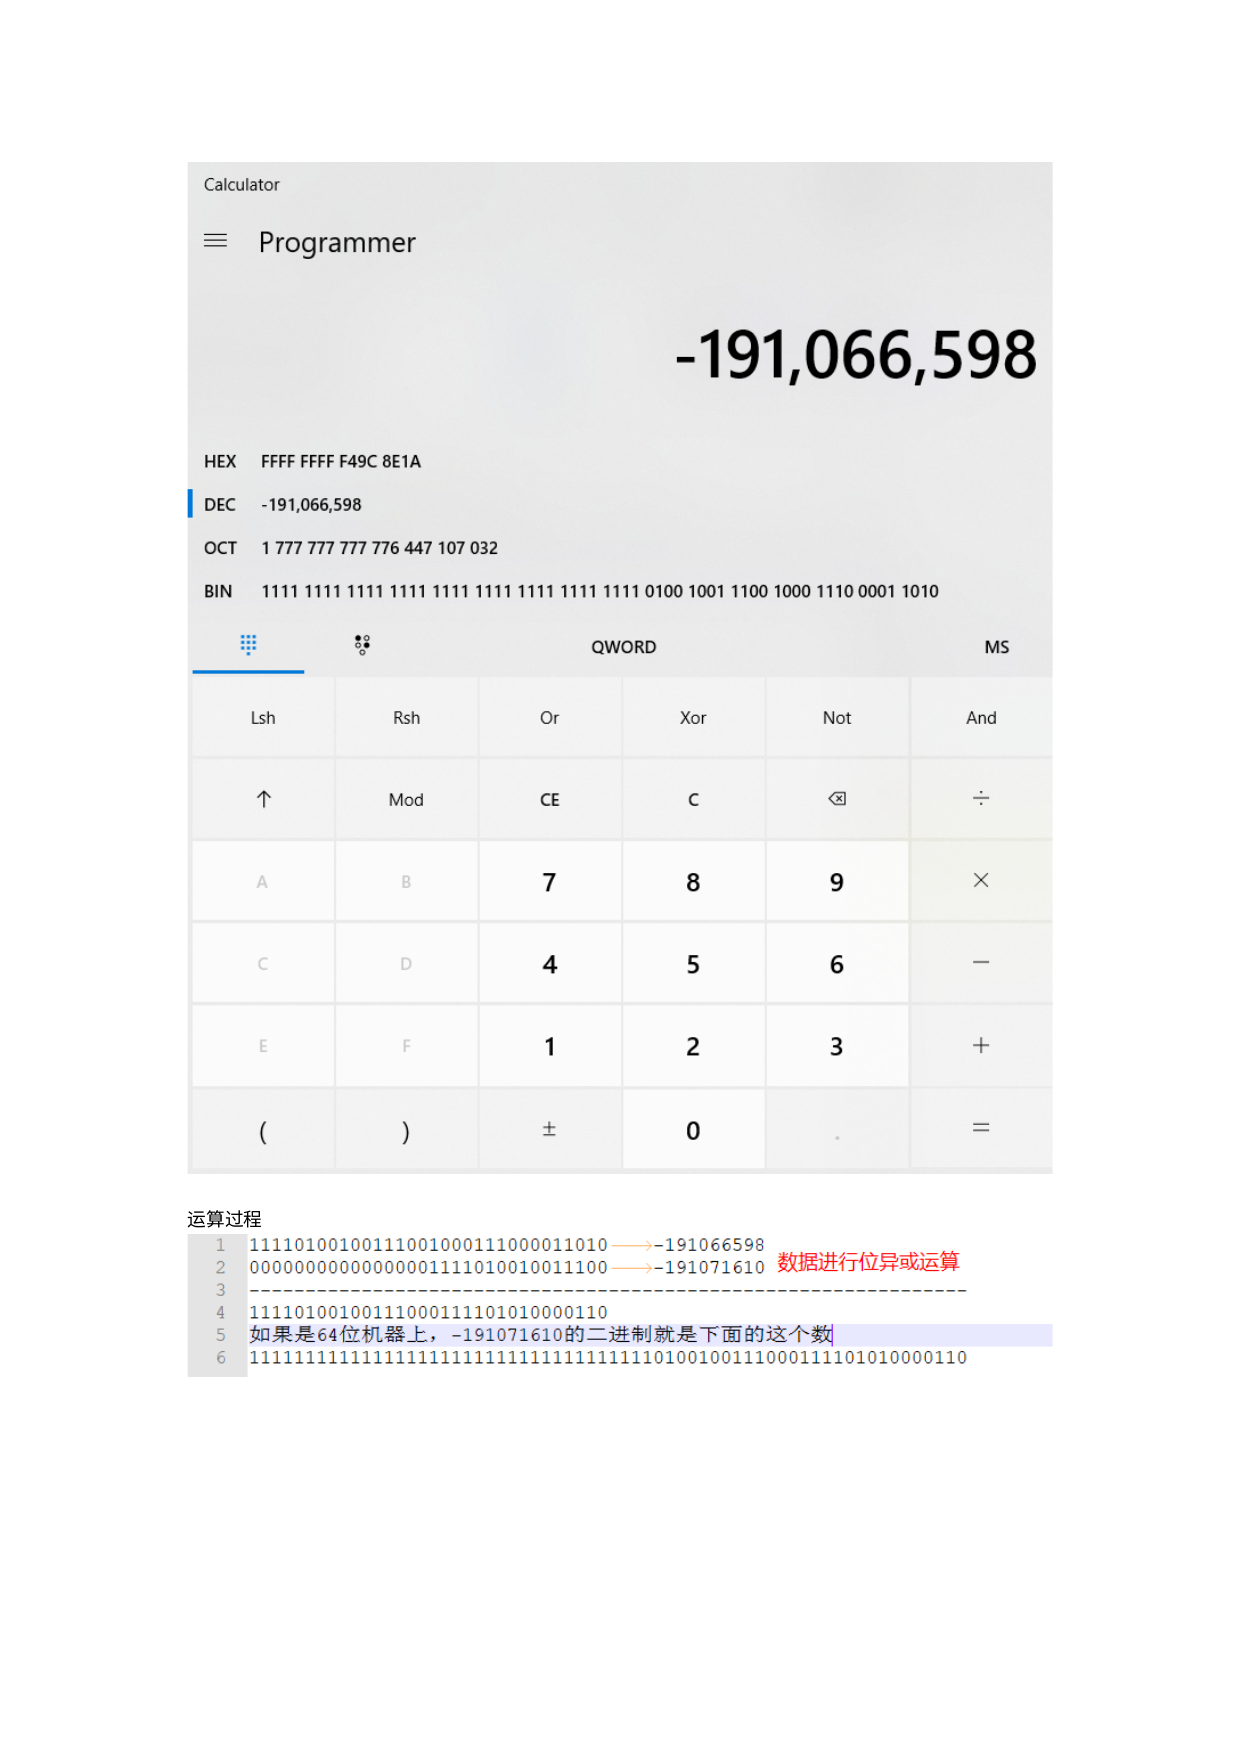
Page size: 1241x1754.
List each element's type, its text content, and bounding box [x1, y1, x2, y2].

picture [187, 1234, 1053, 1377]
text 运算过程 [187, 1202, 1053, 1234]
picture [187, 162, 1053, 1174]
